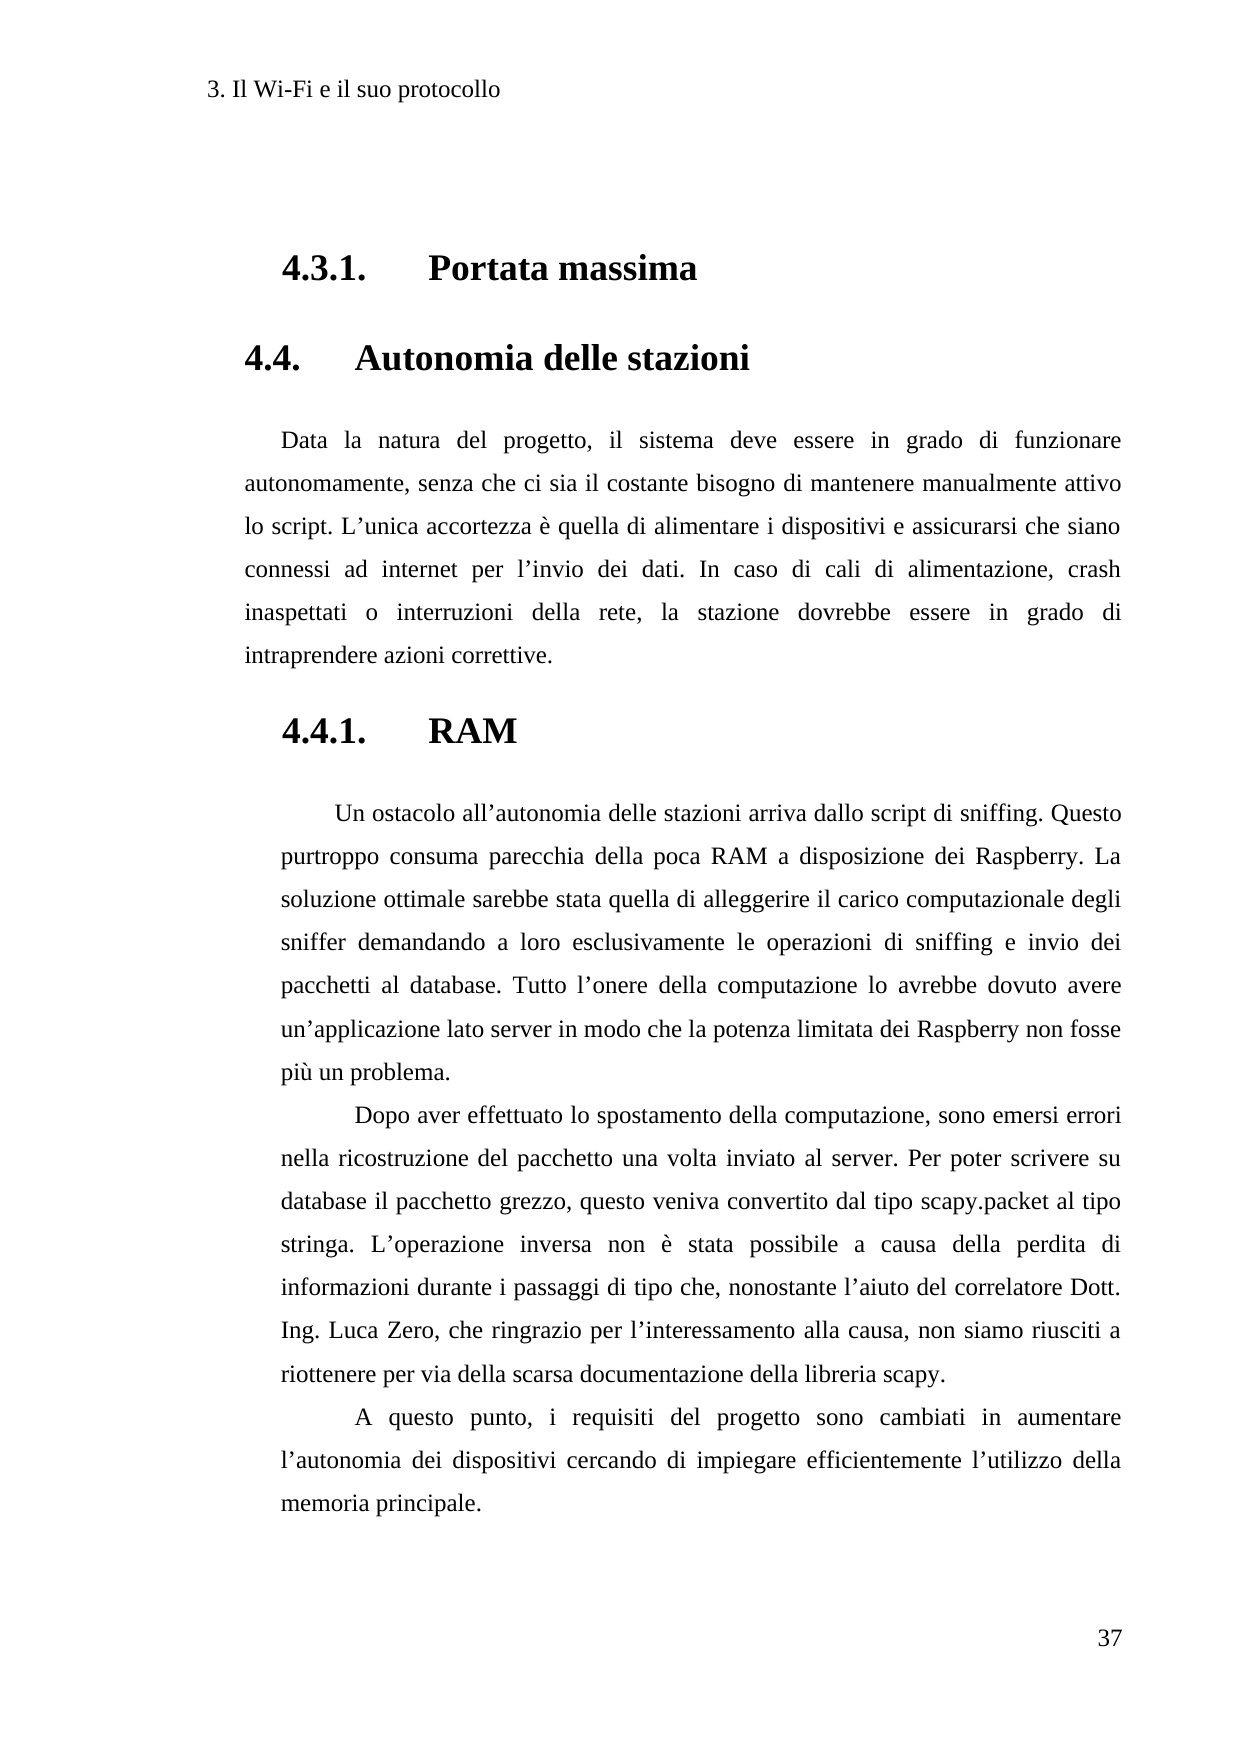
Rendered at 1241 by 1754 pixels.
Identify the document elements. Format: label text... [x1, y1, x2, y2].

text Autonomia delle stazioni [244, 335, 1122, 378]
list RAM [282, 708, 1122, 752]
list Data la natura del progetto, il sistema deve essere in grado di funzionare autonomamente, senza che ci sia il costante bisogno di mantenere manualmente attivo lo script. L’unica accortezza è quella di alimentare i dispositivi e assicurarsi che siano connessi ad internet per l’invio dei dati. In caso di cali di alimentazione, crash inaspettati o interruzioni della rete, la stazione dovrebbe essere in grado di intraprendere azioni correttive. [244, 425, 1122, 669]
list Dopo aver effettuato lo spostamento della computazione, sono emersi errori nella ricostruzione del pacchetto una volta inviato al server. Per poter scrivere su database il pacchetto grezzo, questo veniva convertito dal tipo scapy.packet al tipo stringa. L’operazione inversa non è stata possibile a causa della perdita di informazioni durante i passaggi di tipo che, nonostante l’aiuto del correlatore Dott. Ing. Luca Zero, che ringrazio per l’interessamento alla causa, non siamo riusciti a riottenere per via della scarsa documentazione della libreria scapy. [281, 1100, 1122, 1387]
list A questo punto, i requisiti del progetto sono cambiati in aumentare l’autonomia dei dispositivi cercando di impiegare efficientemente l’utilizzo della memoria principale. [281, 1402, 1122, 1517]
list Un ostacolo all’autonomia delle stazioni arriva dallo script di sniffing. Questo purtroppo consuma parecchia della poca RAM a disposizione dei Raspberry. La soluzione ottimale sarebbe stata quella di alleggerire il carico computazionale degli sniffer demandando a loro esclusivamente le operazioni di sniffing e invio dei pacchetti al database. Tutto l’onere della computazione lo avrebbe dovuto avere un’applicazione lato server in modo che la potenza limitata dei Raspberry non fosse più un problema. [281, 798, 1122, 1086]
list Portata massima [282, 245, 1122, 288]
